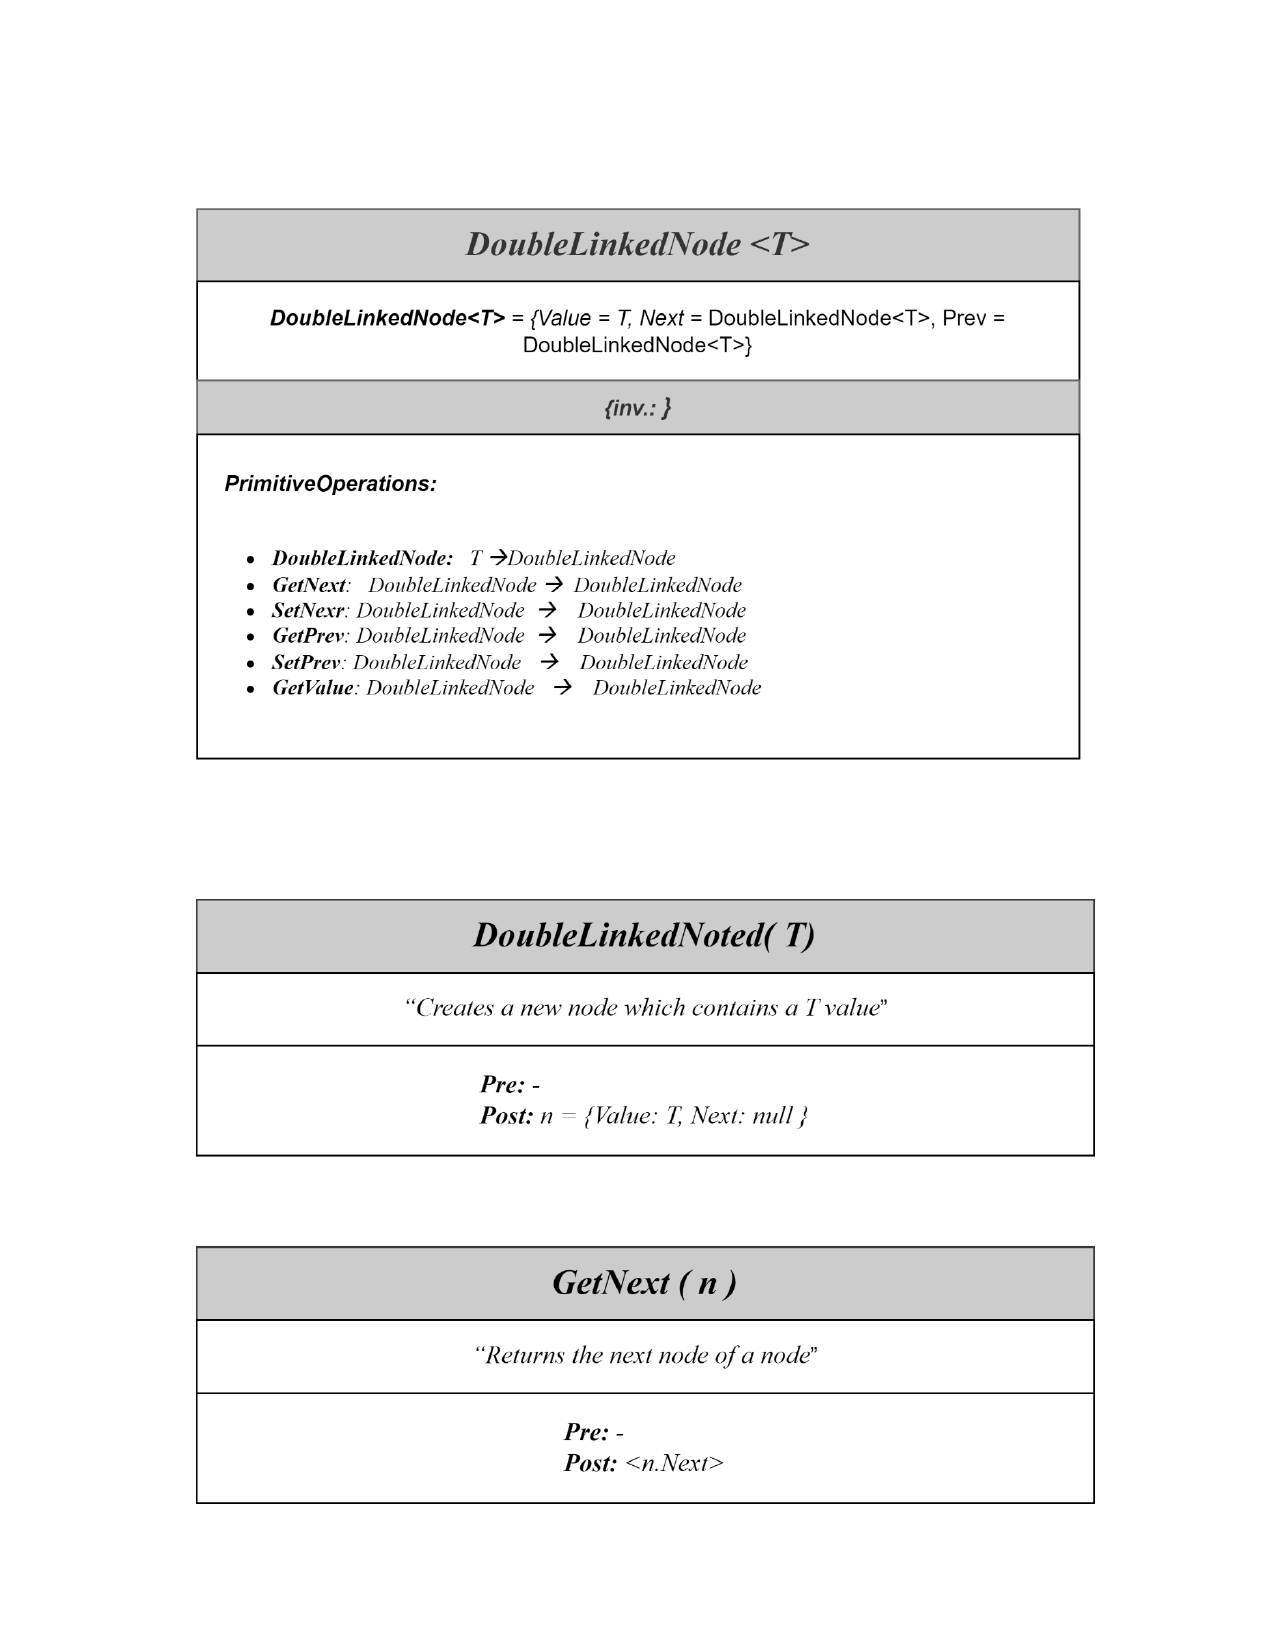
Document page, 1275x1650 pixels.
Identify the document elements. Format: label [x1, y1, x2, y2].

picture [178, 190, 1098, 779]
picture [177, 880, 1113, 1522]
